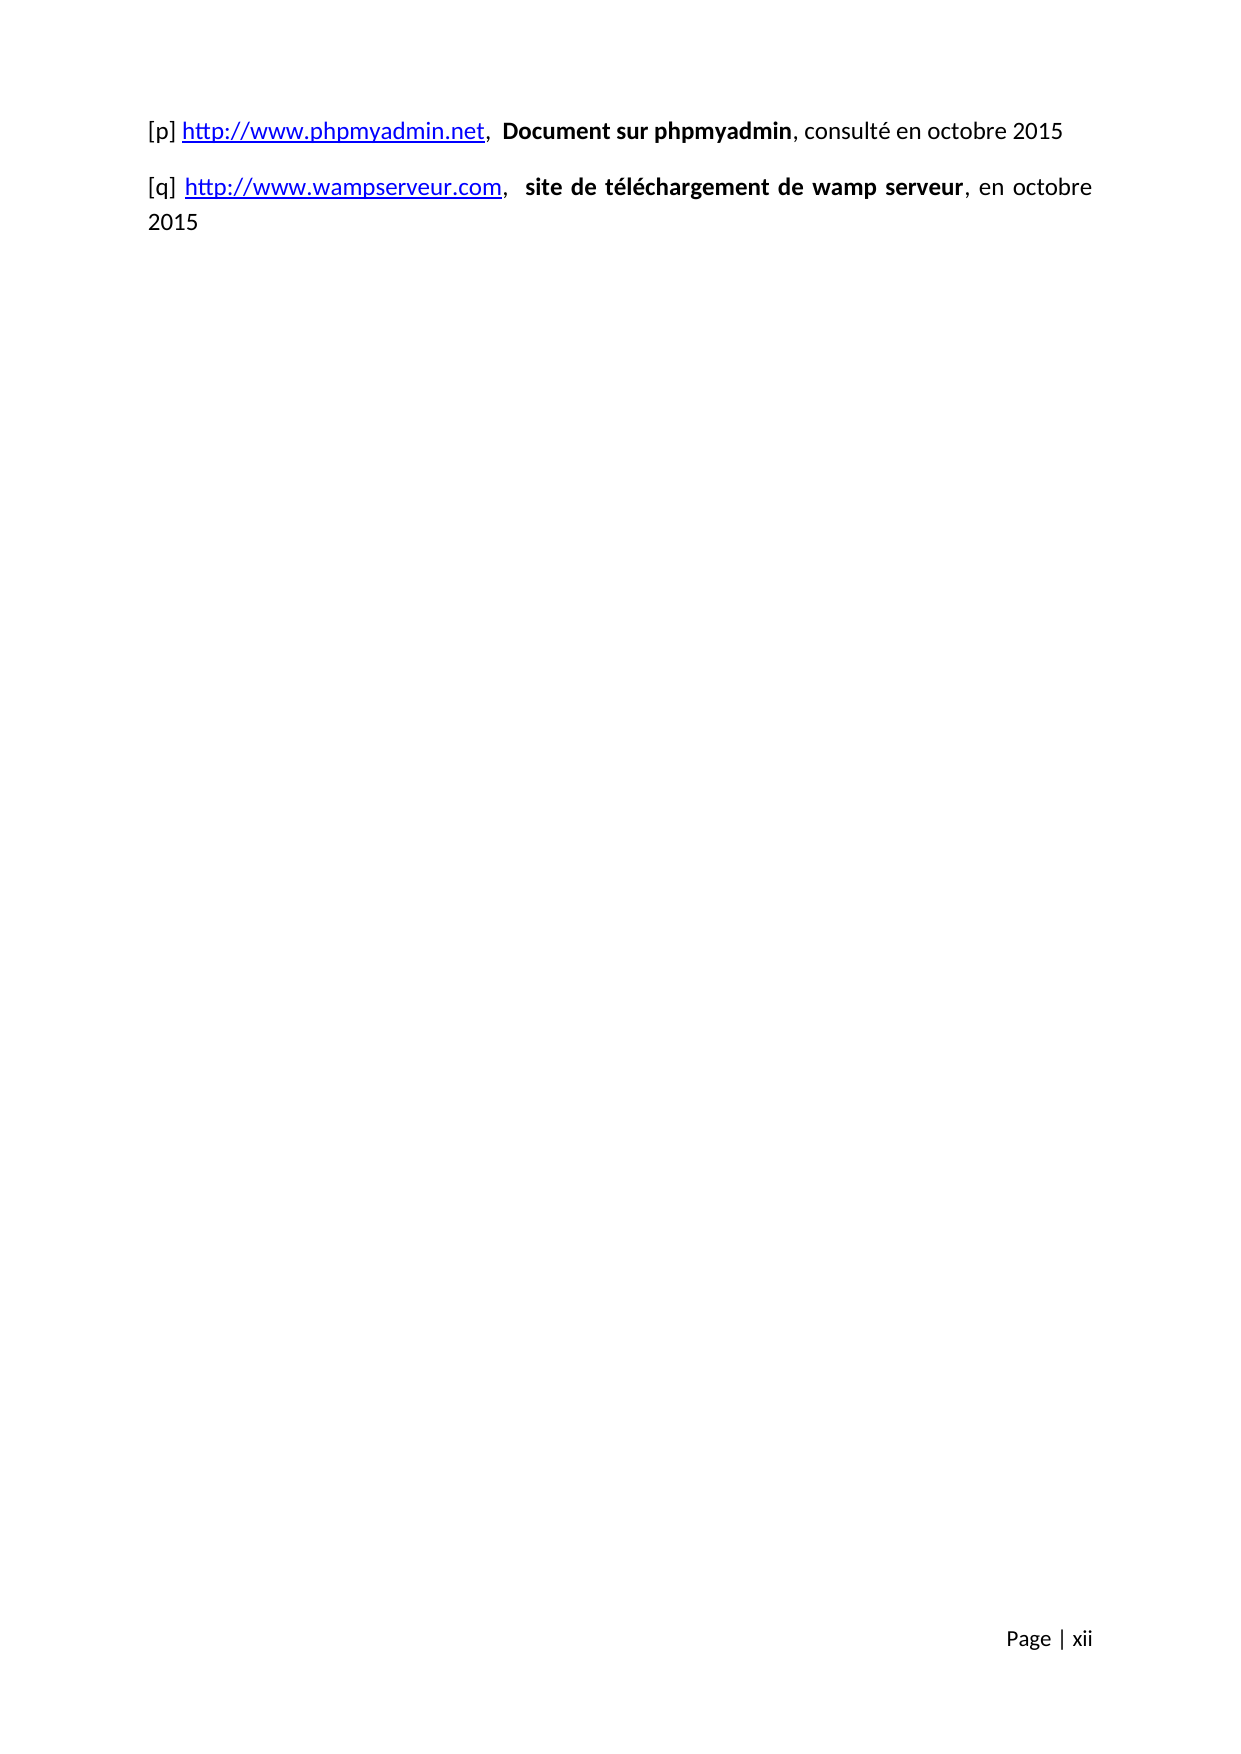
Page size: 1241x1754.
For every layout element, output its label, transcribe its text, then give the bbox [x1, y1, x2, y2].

text [p] http://www.phpmyadmin.net, Document sur phpmyadmin, consulté en octobre 2015 [148, 115, 1093, 146]
text [q] http://www.wampserveur.com, site de téléchargement de wamp serveur, en octobre 2015 [148, 171, 1093, 237]
